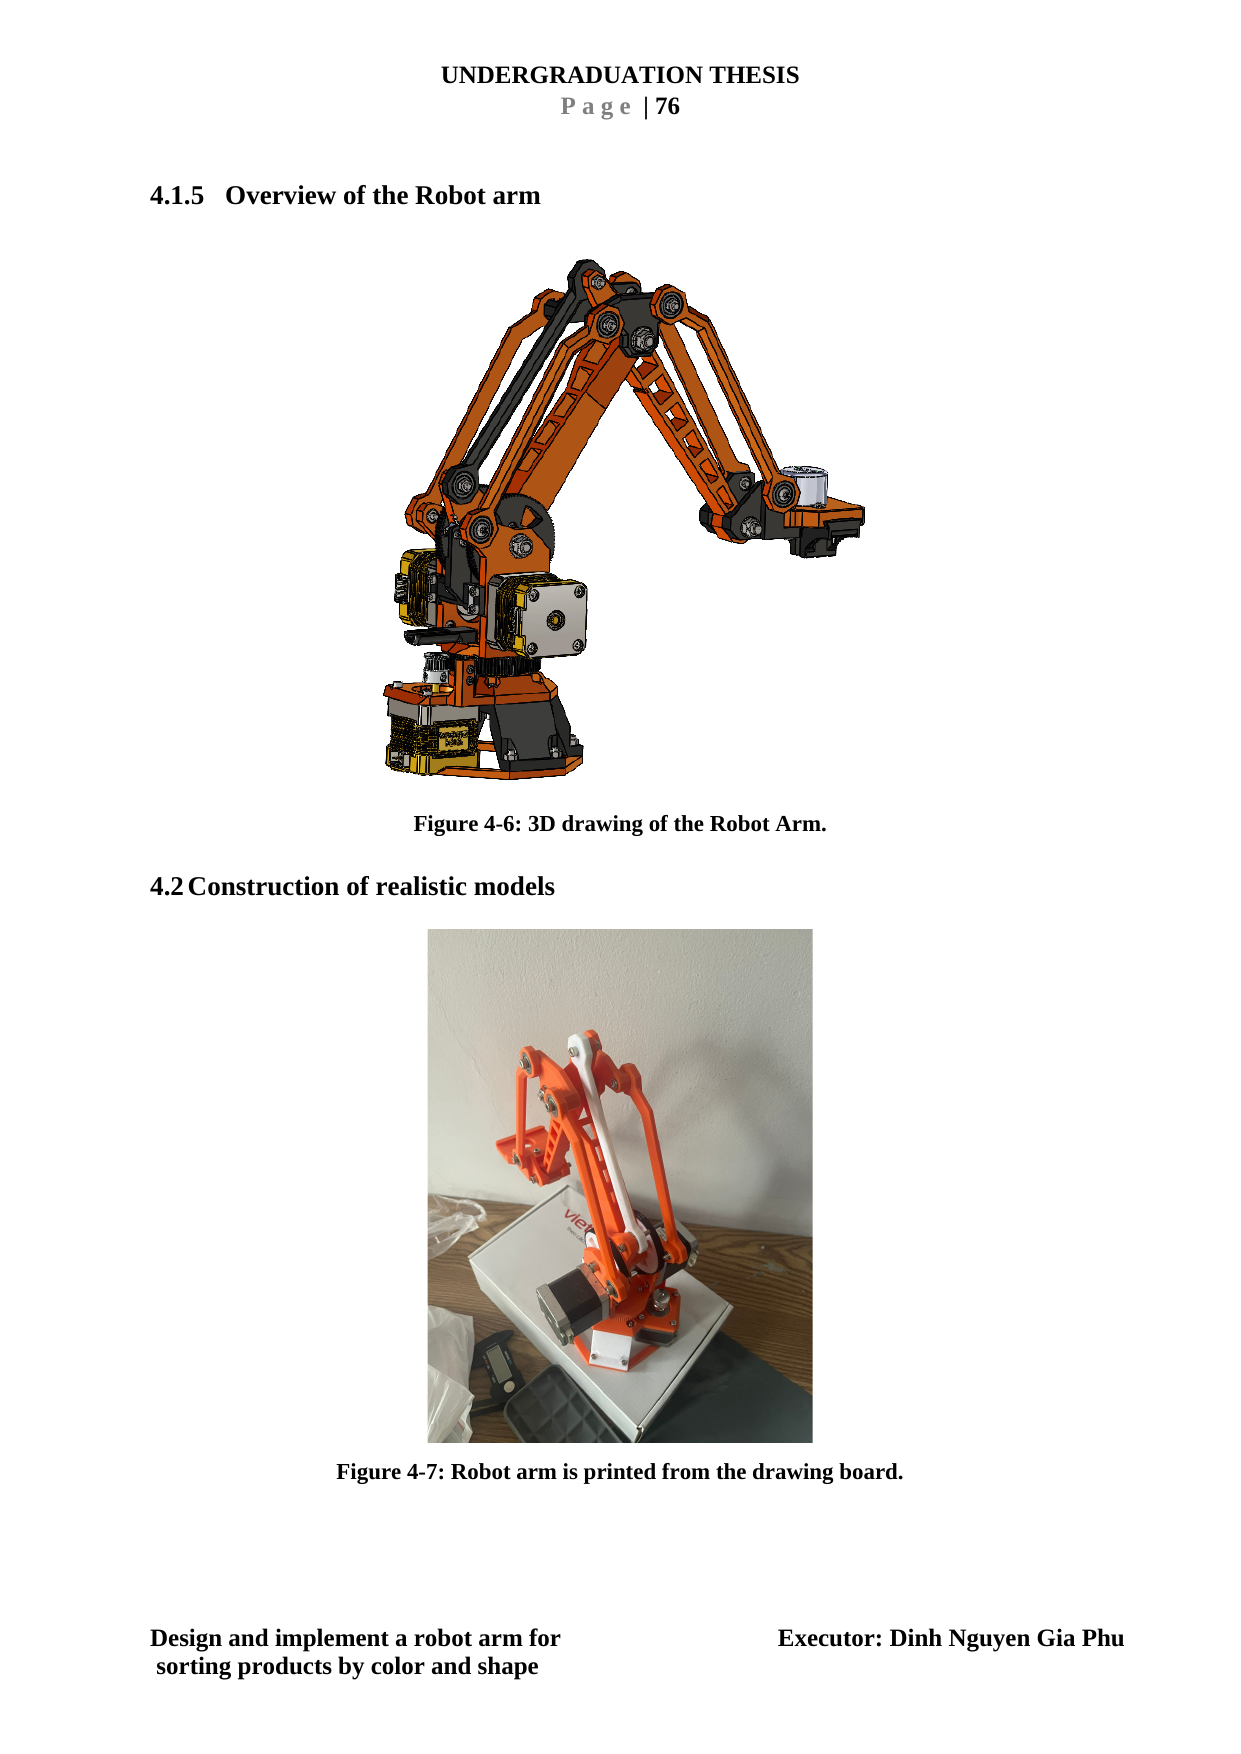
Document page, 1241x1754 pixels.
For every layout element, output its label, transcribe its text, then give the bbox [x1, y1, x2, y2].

text Figure 4-7: Robot arm is printed from the drawing board. [150, 1458, 1090, 1484]
picture [348, 237, 892, 794]
text Figure 4-6: 3D drawing of the Robot Arm. [150, 810, 1090, 836]
subtitle Construction of realistic models [150, 870, 1090, 901]
picture [427, 929, 813, 1443]
subtitle Overview of the Robot arm [150, 179, 1090, 210]
